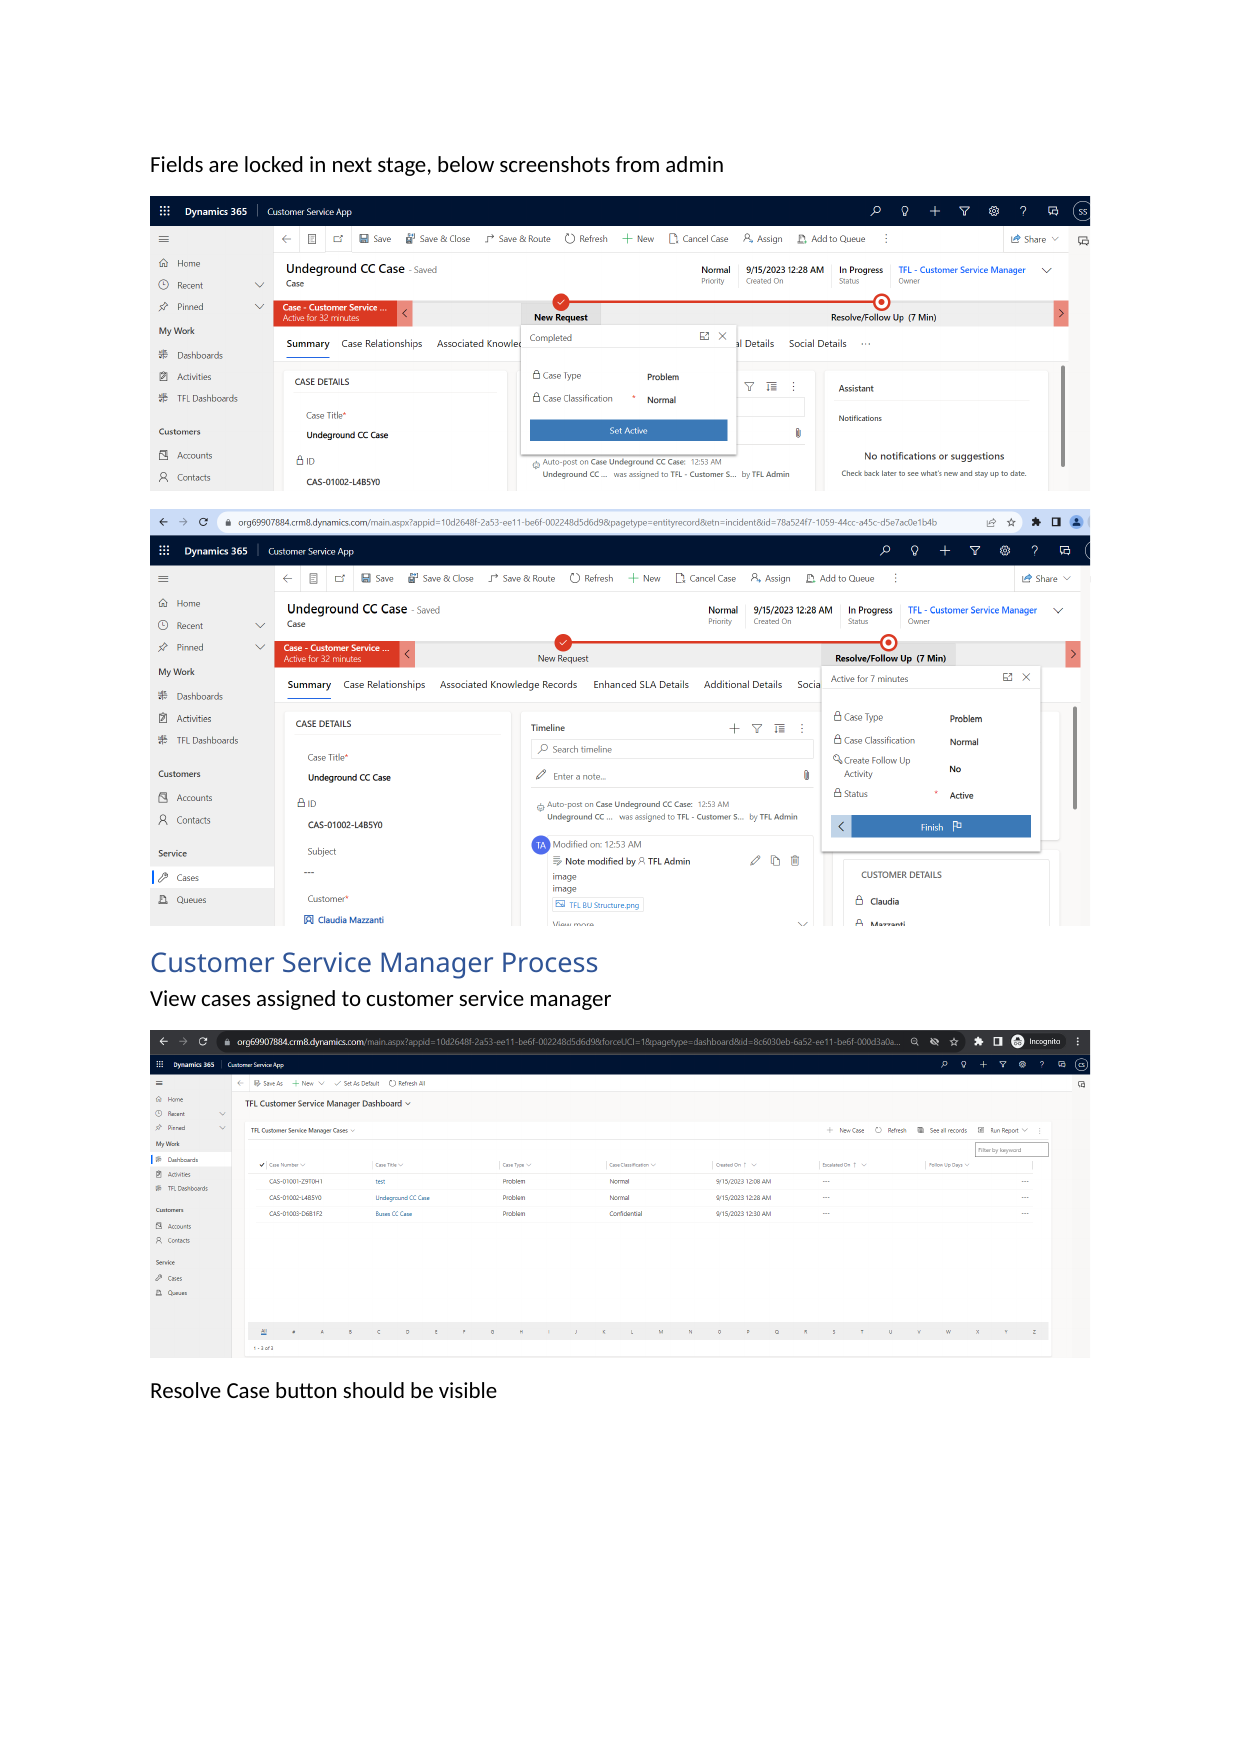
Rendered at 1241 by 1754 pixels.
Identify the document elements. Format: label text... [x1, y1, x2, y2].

subtitle Customer Service Manager Process [150, 944, 1090, 981]
text Resolve Case button should be visible [150, 1376, 1090, 1404]
picture [150, 509, 1091, 926]
picture [150, 1030, 1091, 1358]
picture [150, 196, 1091, 491]
text Fields are locked in next stage, below screenshots from admin [150, 150, 1090, 178]
text View cases assigned to customer service manager [150, 984, 1090, 1012]
